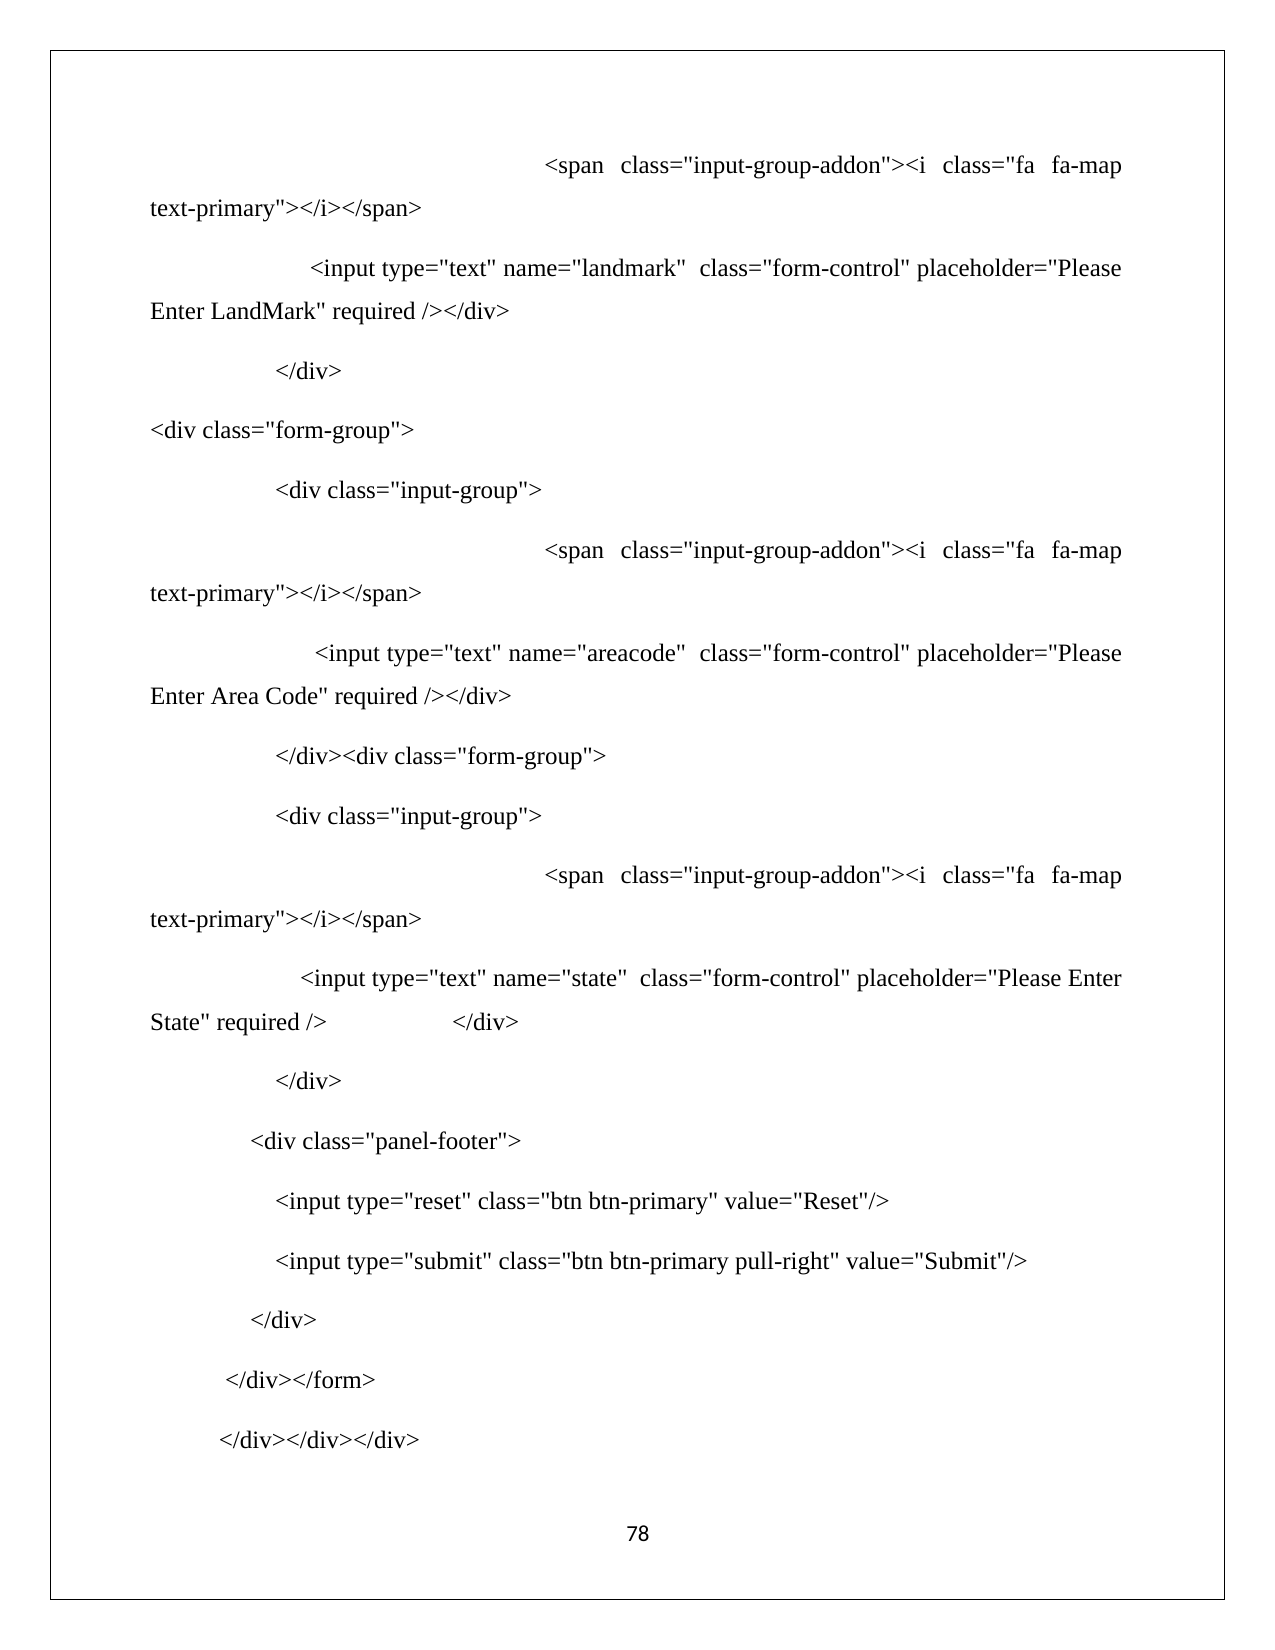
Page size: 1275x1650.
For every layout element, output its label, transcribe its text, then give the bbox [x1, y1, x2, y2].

text <input type="submit" class="btn btn-primary pull-right" value="Submit"/> [150, 1246, 1125, 1274]
text <div class="panel-footer"> [150, 1126, 1125, 1155]
text </div></form> [150, 1365, 1125, 1394]
text <div class="input-group"> [150, 801, 1125, 829]
text <span class="input-group-addon"><i class="fa fa-map text-primary"></i></span> [150, 150, 1125, 222]
text <div class="input-group"> [150, 475, 1125, 504]
text <input type="text" name="areacode" class="form-control" placeholder="Please Enter Area Code" required /></div> [150, 638, 1125, 710]
text <input type="text" name="state" class="form-control" placeholder="Please Enter State" required /> </div> [150, 963, 1125, 1035]
text <input type="text" name="landmark" class="form-control" placeholder="Please Enter LandMark" required /></div> [150, 253, 1125, 325]
text <span class="input-group-addon"><i class="fa fa-map text-primary"></i></span> [150, 861, 1125, 932]
text <span class="input-group-addon"><i class="fa fa-map text-primary"></i></span> [150, 535, 1125, 607]
text </div> [150, 356, 1125, 384]
text <input type="reset" class="btn btn-primary" value="Reset"/> [150, 1186, 1125, 1215]
text </div></div></div> [150, 1425, 1125, 1454]
text </div> [150, 1306, 1125, 1334]
text <div class="form-group"> [150, 416, 1125, 444]
text </div><div class="form-group"> [150, 741, 1125, 770]
text </div> [150, 1066, 1125, 1095]
